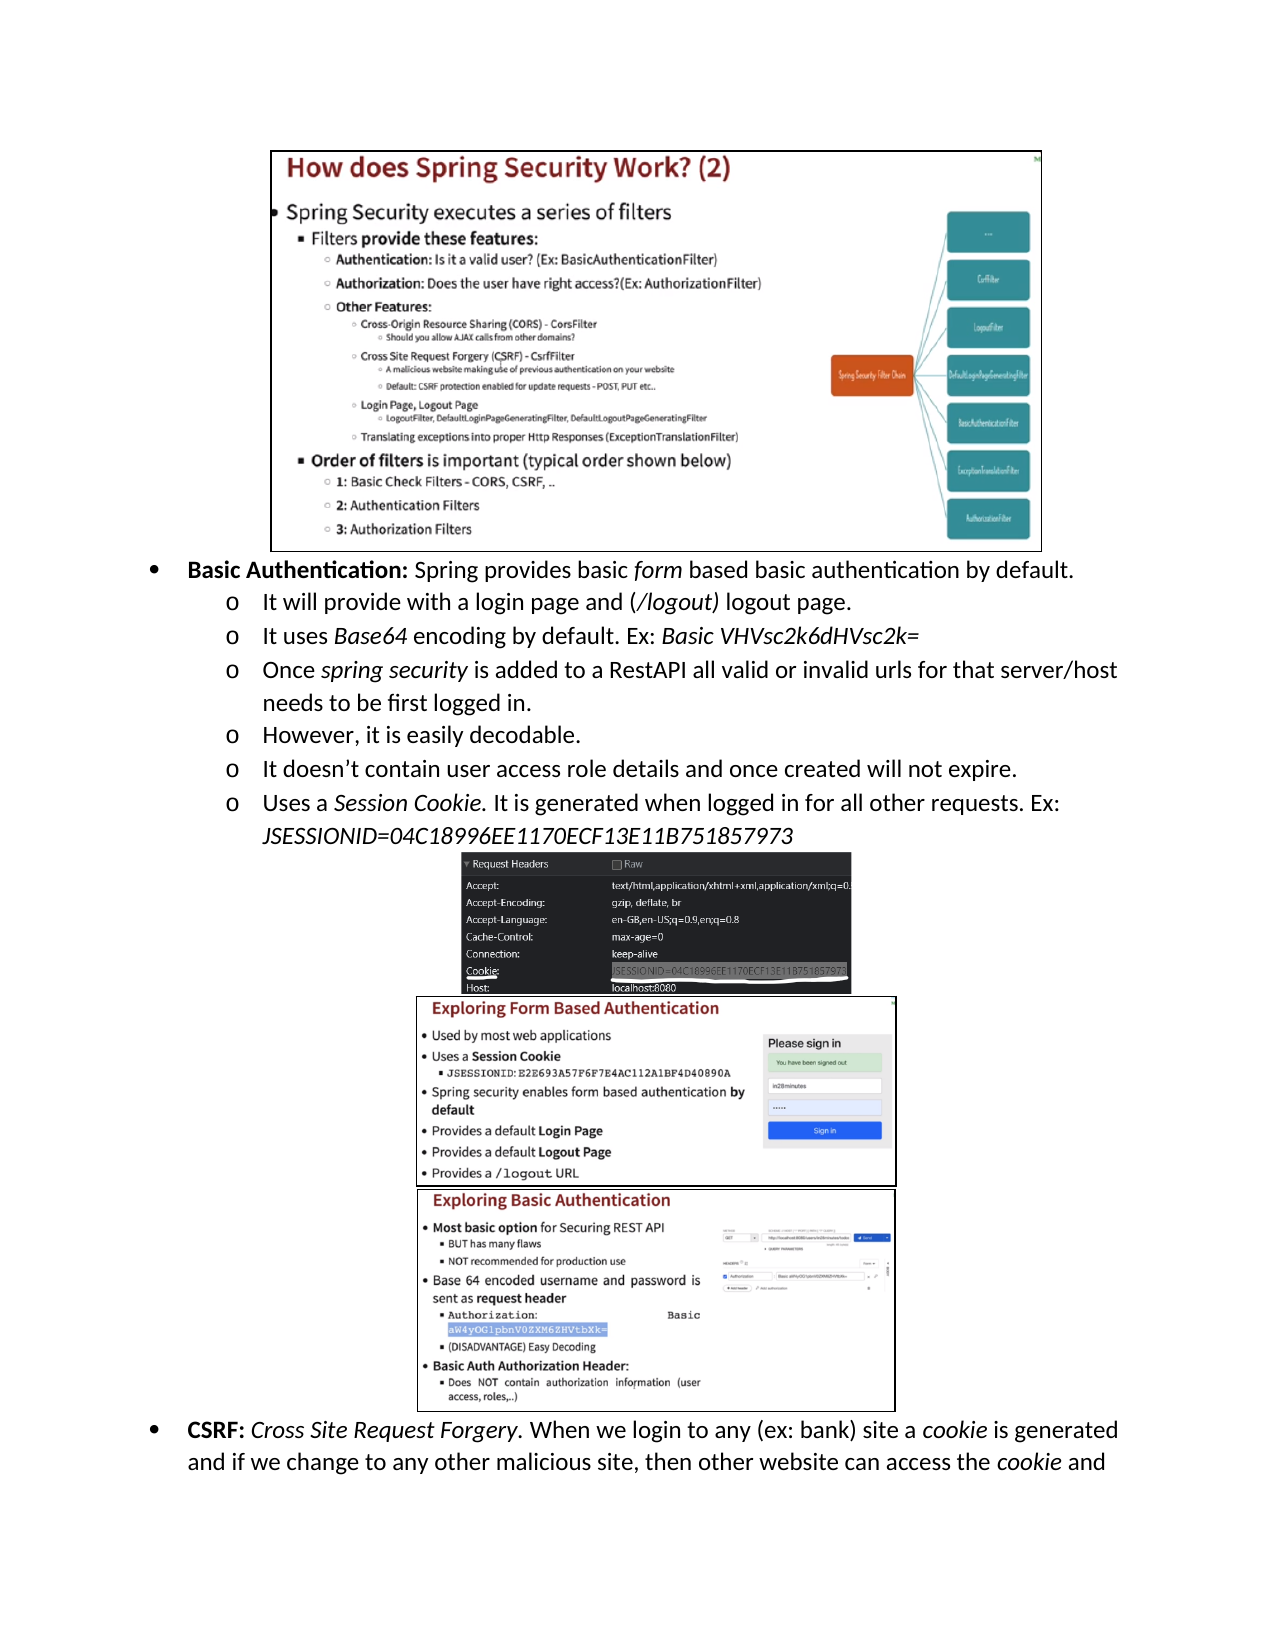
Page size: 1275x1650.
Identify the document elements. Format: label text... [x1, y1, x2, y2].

list Once spring security is added to a RestAPI all valid or invalid urls for that server/host needs to be first logged in. [225, 654, 1125, 718]
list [150, 1414, 1125, 1477]
list Uses a Session Cookie. It is generated when logged in for all other requests. Ex: JSESSIONID=04C18996EE1170ECF13E11B751857973 [225, 787, 1125, 851]
list Basic Authentication: Spring provides basic form based basic authentication by default. [150, 554, 1125, 585]
picture [461, 852, 852, 994]
picture [418, 1190, 894, 1411]
list It will provide with a login page and (/logout) logout page. [225, 586, 1125, 618]
picture [417, 997, 895, 1185]
list It doesn’t contain user access role details and once created will not expire. [225, 753, 1125, 785]
list However, it is easily decodable. [225, 719, 1125, 751]
picture [272, 152, 1041, 551]
list It uses Base64 encoding by default. Ex: Basic VHVsc2k6dHVsc2k= [225, 620, 1125, 652]
